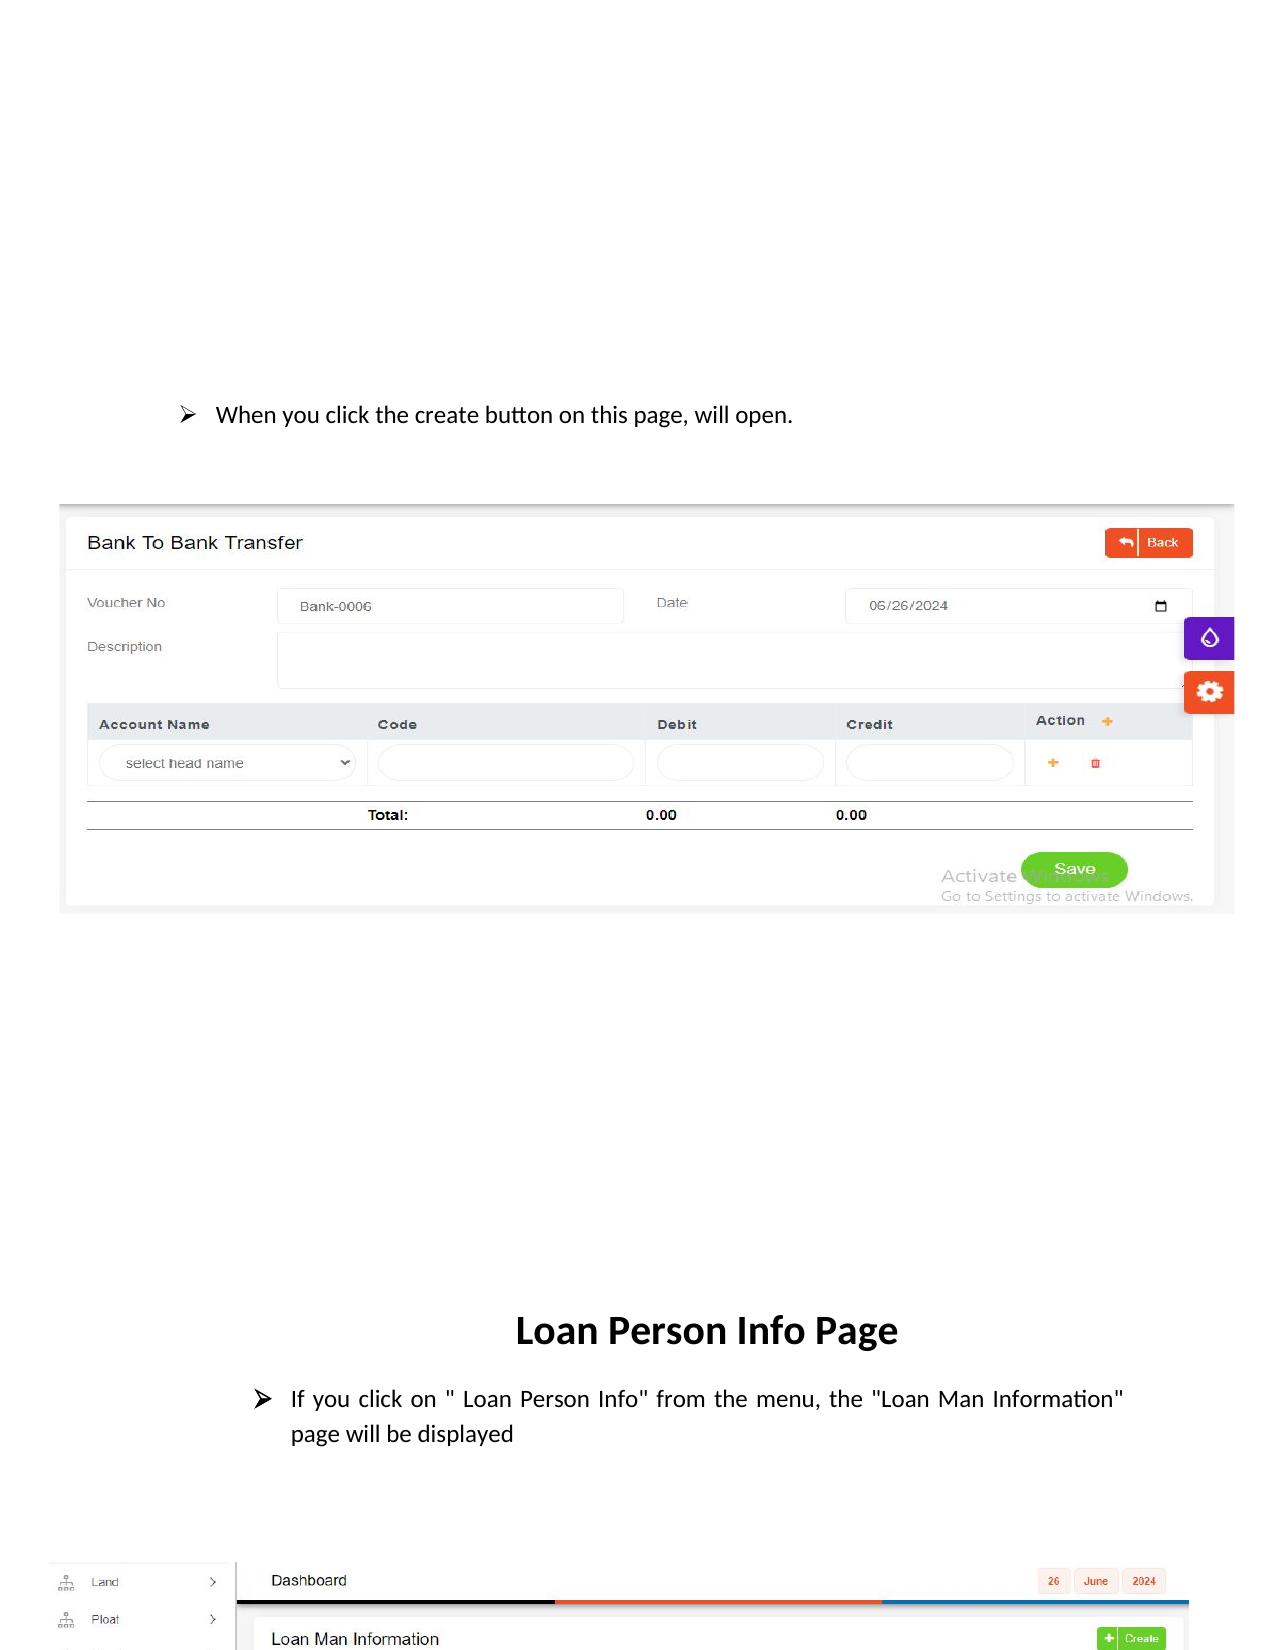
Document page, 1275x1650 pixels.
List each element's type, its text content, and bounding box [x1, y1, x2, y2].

picture [59, 504, 1235, 914]
list If you click on " Loan Person Info" from the menu, the "Loan Man Information" page will be displayed [253, 1383, 1125, 1449]
list When you click the create button on this page, will open. [178, 400, 1125, 430]
text Loan Person Info Page [141, 1304, 1125, 1355]
picture [48, 1562, 1189, 1650]
